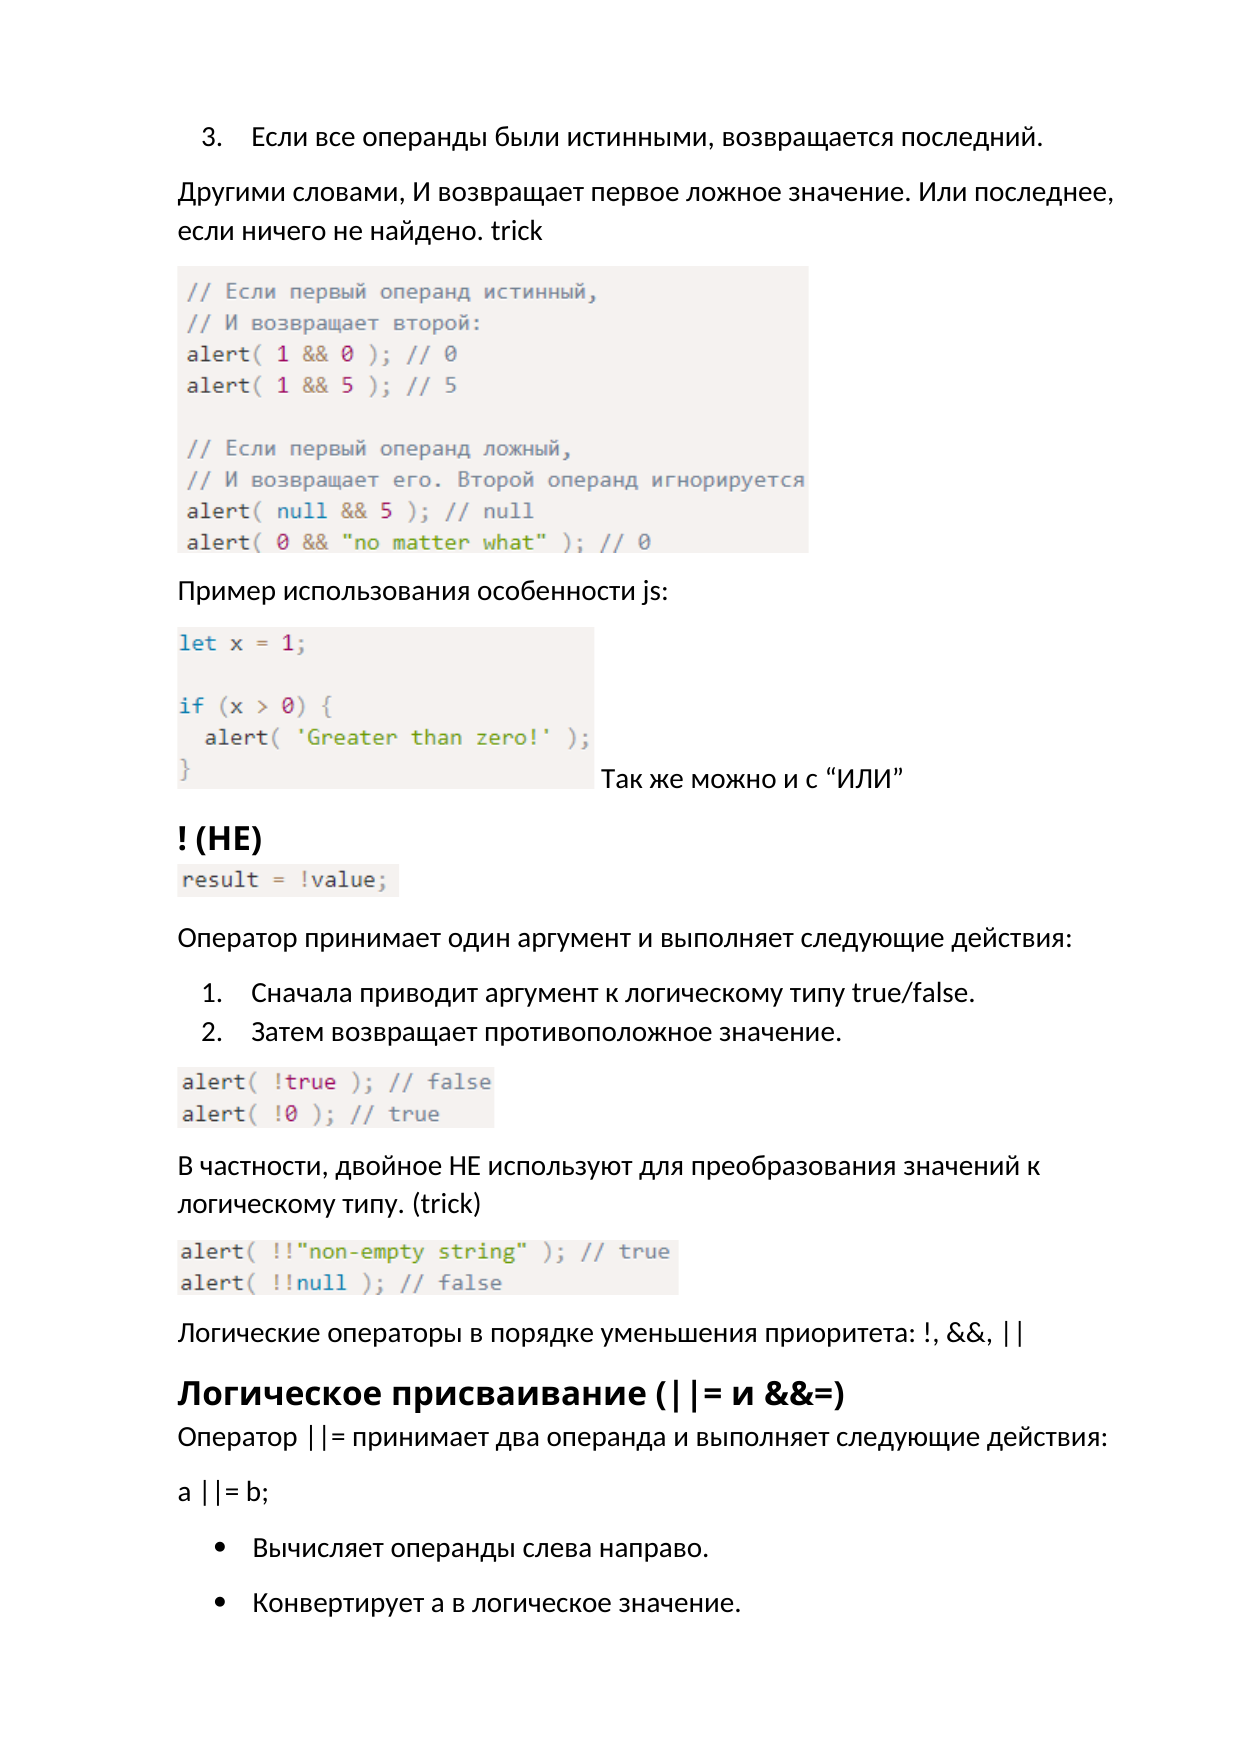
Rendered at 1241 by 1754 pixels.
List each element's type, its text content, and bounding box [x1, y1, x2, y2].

text a ||= b; [177, 1473, 1152, 1509]
list Сначала приводит аргумент к логическому типу true/false. [201, 974, 1152, 1010]
text Пример использования особенности js: [177, 572, 1152, 608]
picture [177, 1067, 495, 1128]
list Вычисляет операнды слева направо. [215, 1529, 1152, 1564]
text В частности, двойное НЕ используют для преобразования значений к логическому типу. (trick) [177, 1147, 1152, 1221]
text Оператор принимает один аргумент и выполняет следующие действия: [177, 919, 1152, 955]
subtitle Логическое присваивание (||= и &&=) [177, 1369, 1152, 1415]
subtitle ! (НЕ) [177, 815, 1152, 861]
list Если все операнды были истинными, возвращается последний. [201, 118, 1152, 154]
picture [177, 1240, 679, 1295]
list Конвертирует a в логическое значение. [215, 1584, 1152, 1619]
text Оператор ||= принимает два операнда и выполняет следующие действия: [177, 1418, 1152, 1454]
picture [177, 266, 809, 553]
text Логические операторы в порядке уменьшения приоритета: !, &&, || [177, 1314, 1152, 1350]
list Затем возвращает противоположное значение. [201, 1013, 1152, 1048]
text Другими словами, И возвращает первое ложное значение. Или последнее, если ничего не найдено. trick [177, 173, 1152, 247]
picture [177, 627, 595, 789]
picture [177, 864, 400, 897]
